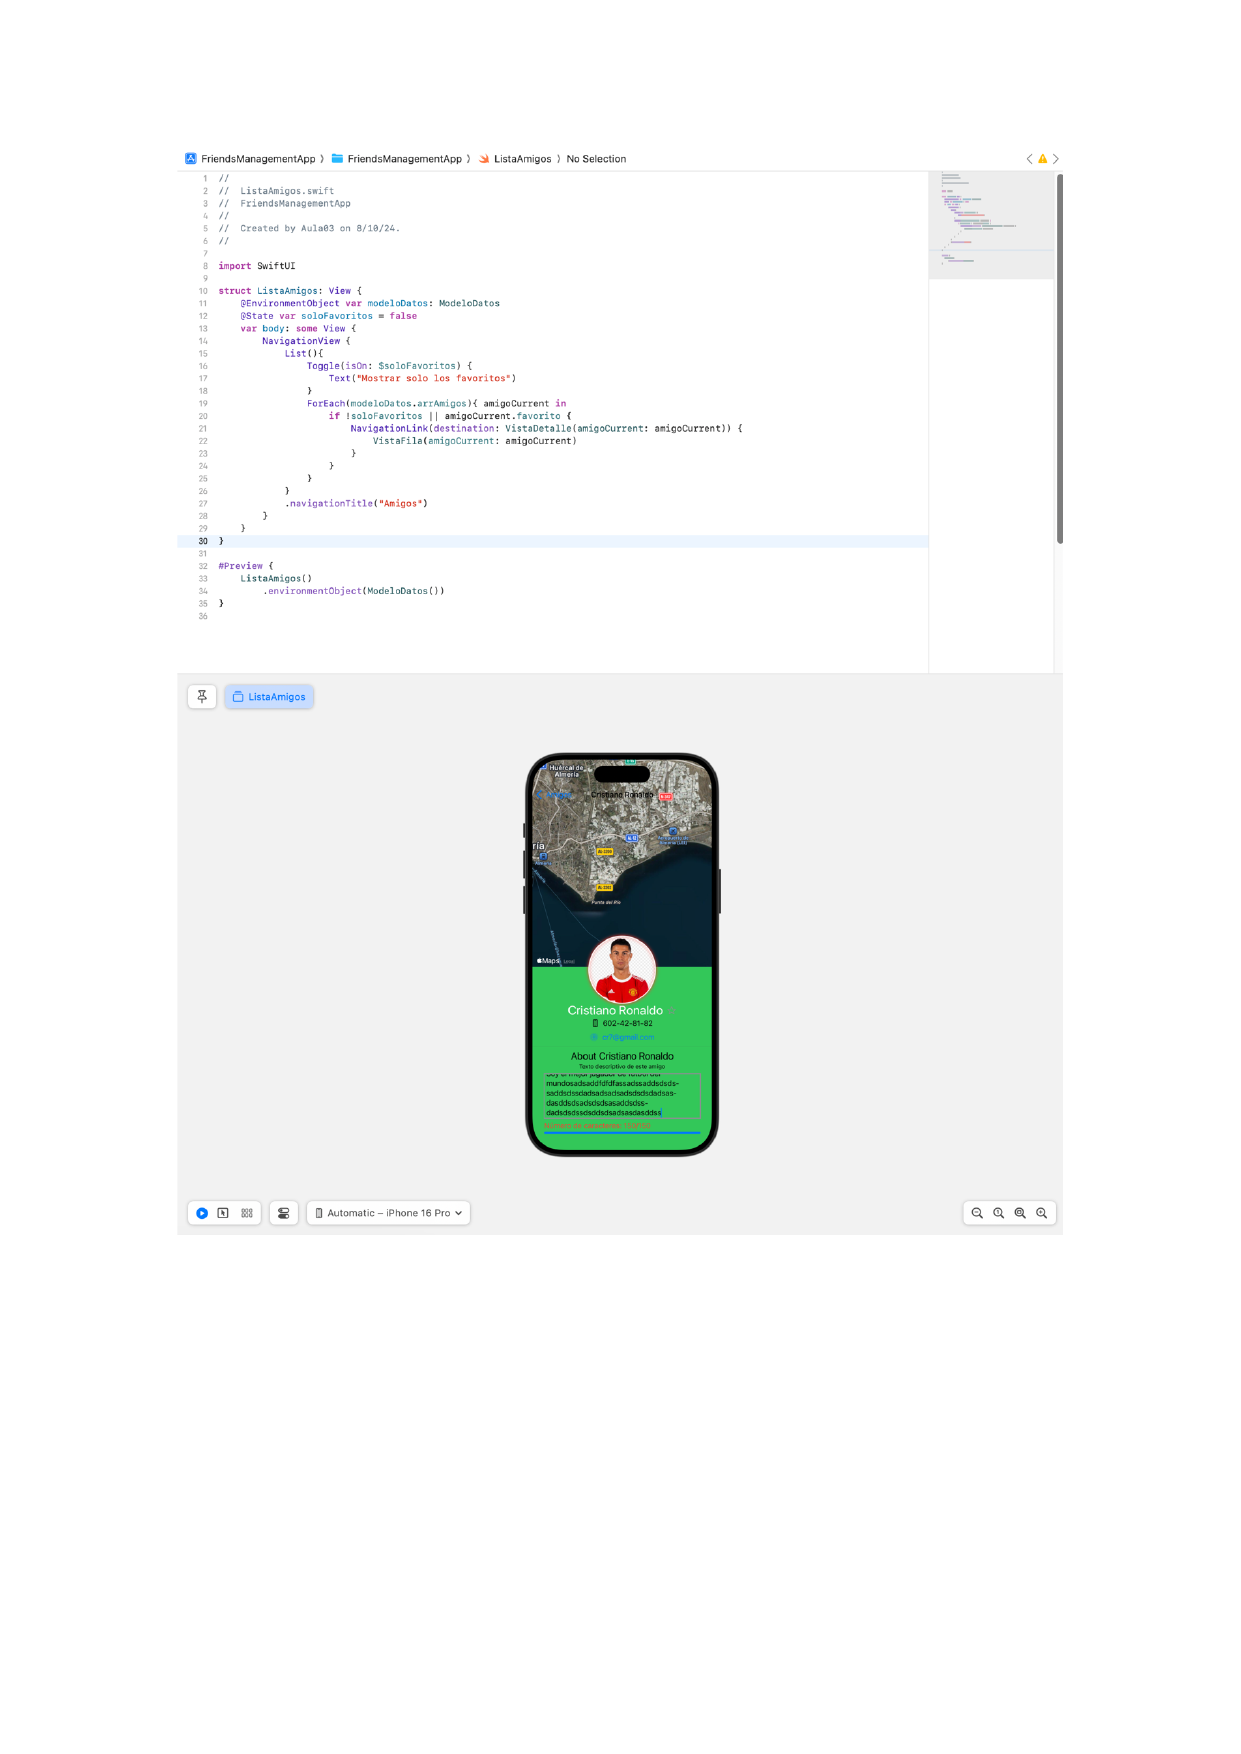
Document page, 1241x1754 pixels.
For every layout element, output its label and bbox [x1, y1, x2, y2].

picture [177, 147, 1063, 1235]
